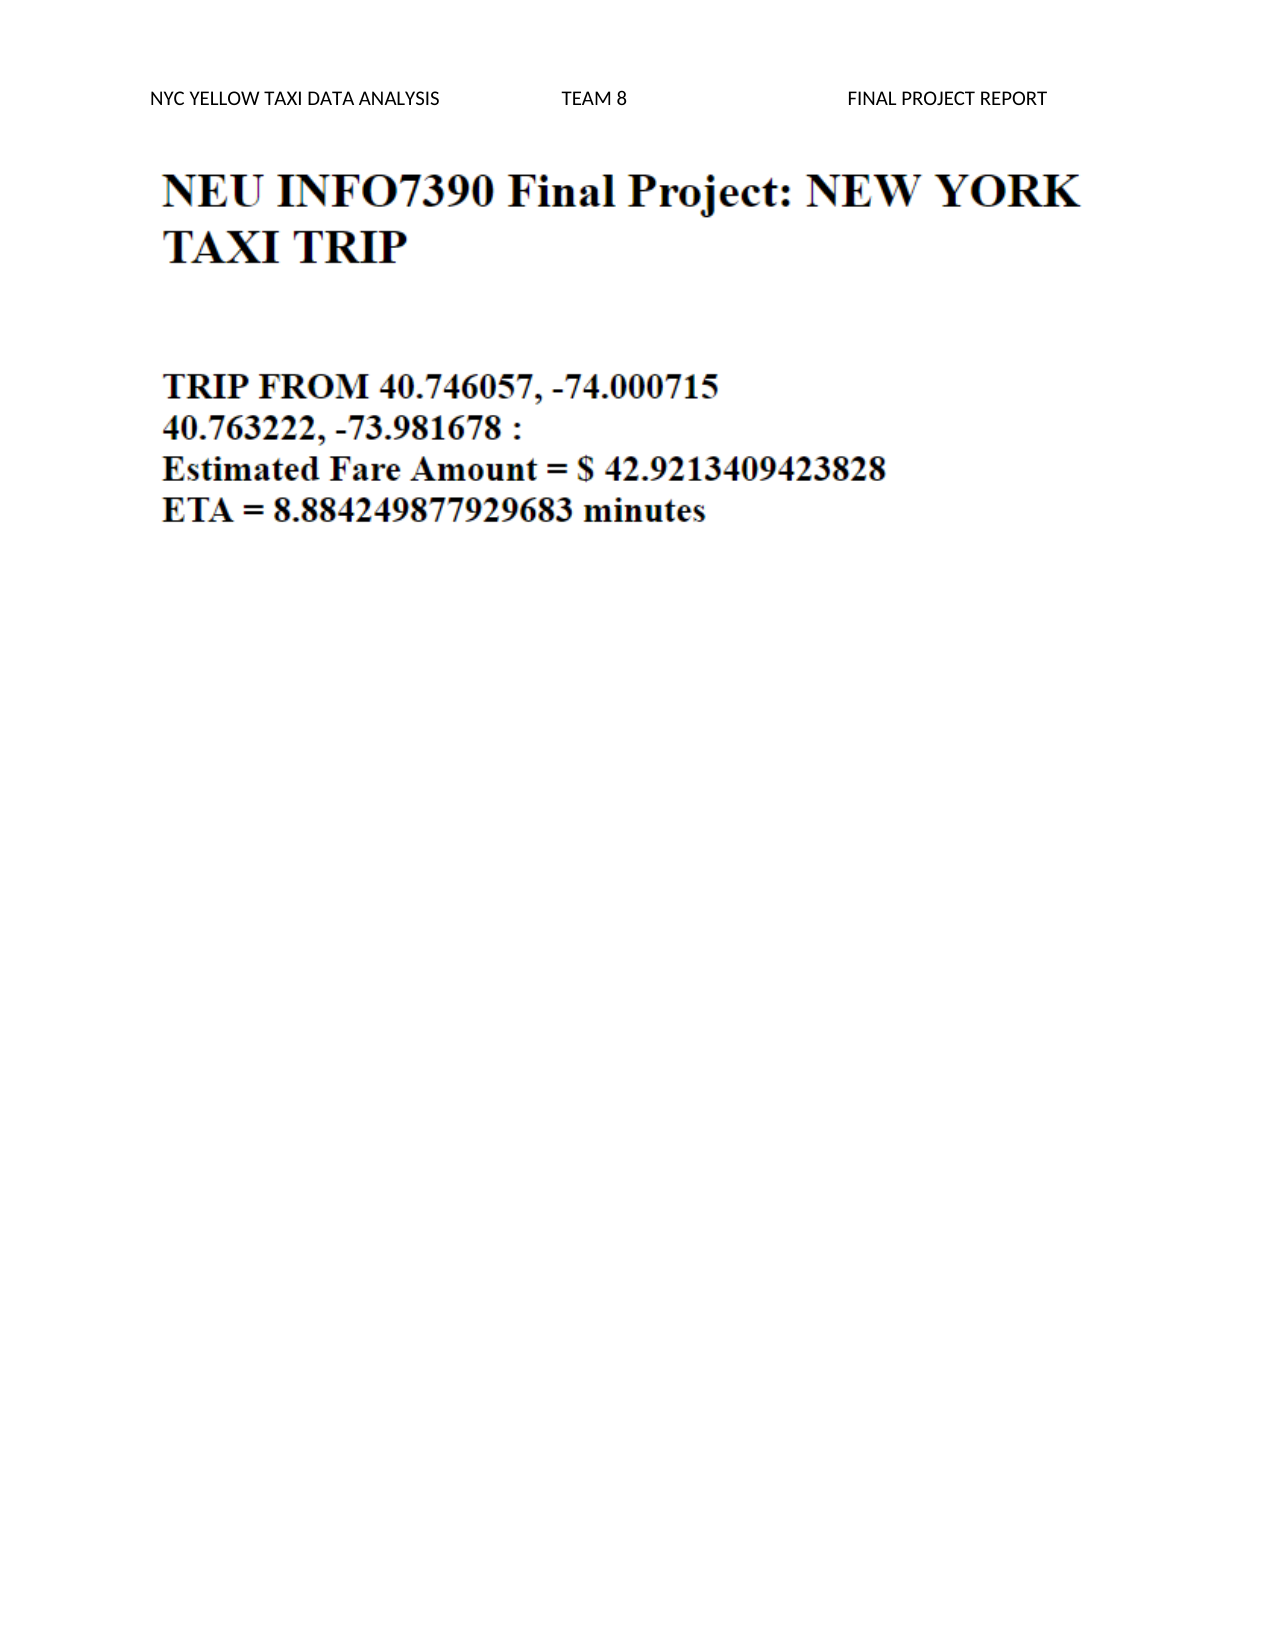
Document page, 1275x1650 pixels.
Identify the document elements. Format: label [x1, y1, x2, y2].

picture [150, 150, 1125, 583]
